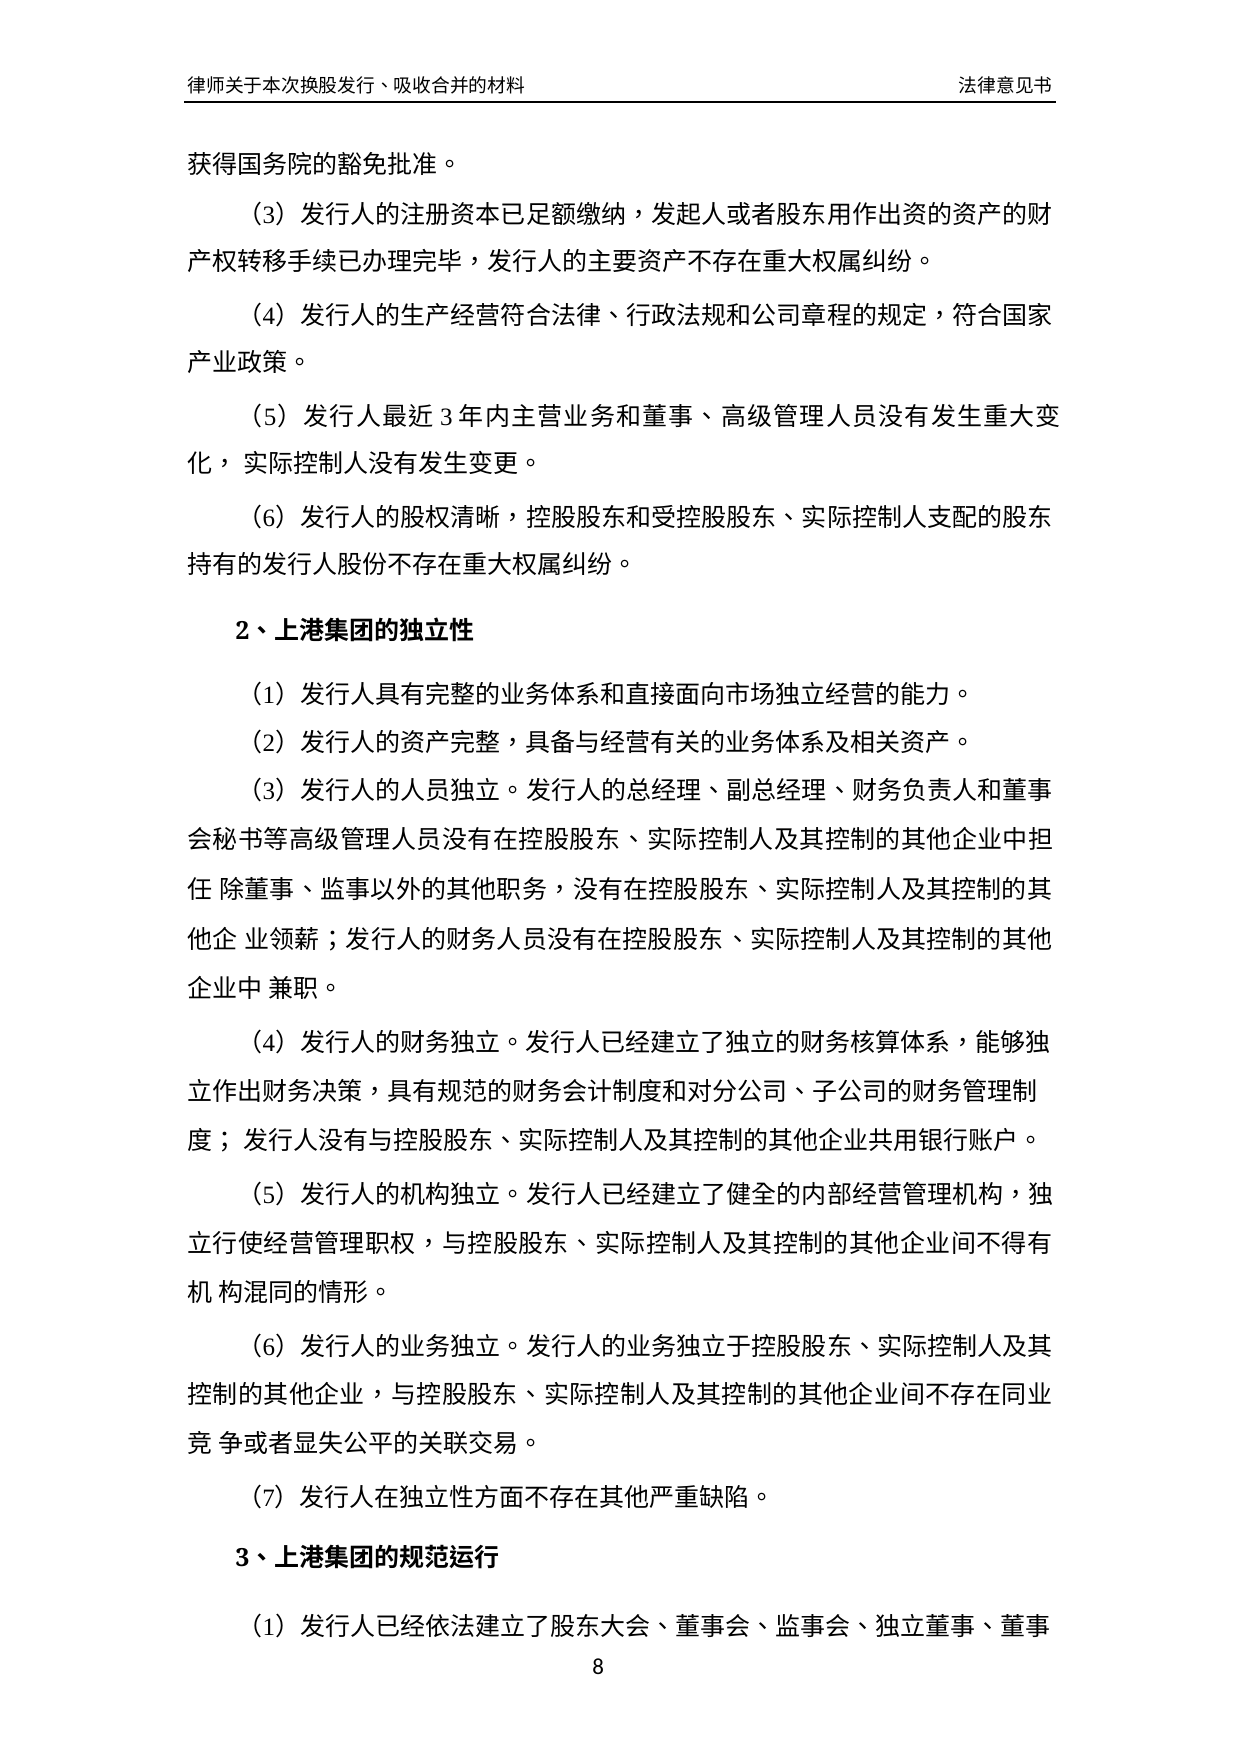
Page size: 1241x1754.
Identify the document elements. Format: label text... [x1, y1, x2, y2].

text （7）发行人在独立性方面不存在其他严重缺陷。 3、上港集团的规范运行 [235, 1480, 777, 1574]
text （3）发行人的人员独立。发行人的总经理、副总经理、财务负责人和董事 会秘书等高级管理人员没有在控股股东、实际控制人及其控制的其他企业中担任 除董事、监事以外的其他职务，没有在控股股东、实际控制人及其控制的其他企 业领薪；发行人的财务人员没有在控股股东、实际控制人及其控制的其他企业中 兼职。 [187, 772, 1054, 1005]
text （6）发行人的股权清晰，控股股东和受控股股东、实际控制人支配的股东 持有的发行人股份不存在重大权属纠纷。 [187, 499, 1053, 581]
text （5）发行人的机构独立。发行人已经建立了健全的内部经营管理机构，独 立行使经营管理职权，与控股股东、实际控制人及其控制的其他企业间不得有机 构混同的情形。 [187, 1177, 1054, 1308]
text （4）发行人的生产经营符合法律、行政法规和公司章程的规定，符合国家 产业政策。 [187, 297, 1053, 379]
text （1）发行人已经依法建立了股东大会、董事会、监事会、独立董事、董事 [237, 1609, 1078, 1643]
text （5）发行人最近3年内主营业务和董事、高级管理人员没有发生重大变化， 实际控制人没有发生变更。 [187, 398, 1063, 480]
text （6）发行人的业务独立。发行人的业务独立于控股股东、实际控制人及其 控制的其他企业，与控股股东、实际控制人及其控制的其他企业间不存在同业竞 争或者显失公平的关联交易。 [187, 1328, 1054, 1460]
text （3）发行人的注册资本已足额缴纳，发起人或者股东用作出资的资产的财 产权转移手续已办理完毕，发行人的主要资产不存在重大权属纠纷。 [187, 196, 1053, 278]
text （4）发行人的财务独立。发行人已经建立了独立的财务核算体系，能够独 立作出财务决策，具有规范的财务会计制度和对分公司、子公司的财务管理制度； 发行人没有与控股股东、实际控制人及其控制的其他企业共用银行账户。 [187, 1025, 1071, 1157]
text 获得国务院的豁免批准。 [187, 147, 1078, 181]
text （1）发行人具有完整的业务体系和直接面向市场独立经营的能力。 [237, 676, 1078, 710]
text （2）发行人的资产完整，具备与经营有关的业务体系及相关资产。 [237, 724, 1078, 758]
subtitle 2、上港集团的独立性 [235, 613, 1078, 647]
